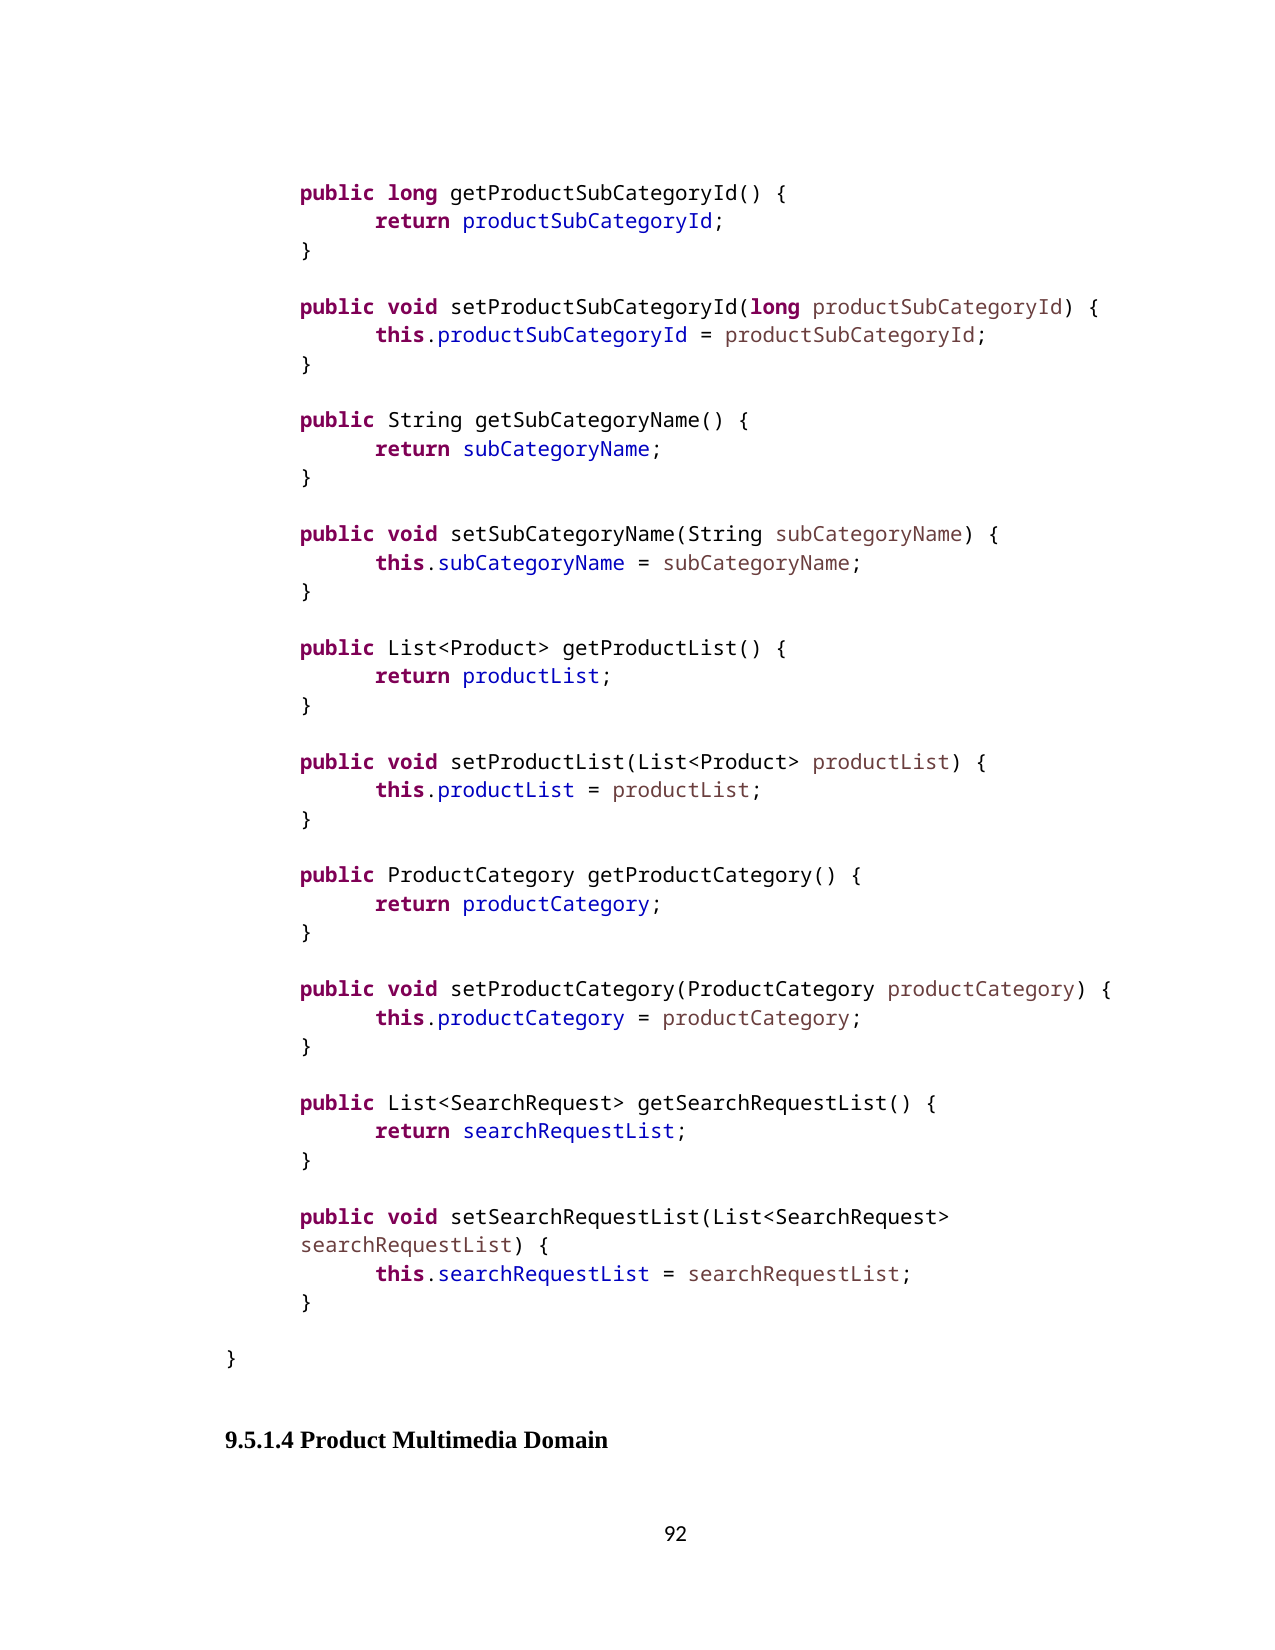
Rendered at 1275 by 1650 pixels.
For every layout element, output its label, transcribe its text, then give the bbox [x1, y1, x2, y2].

text } [225, 349, 1125, 377]
text this.productSubCategoryId = productSubCategoryId; [225, 320, 1125, 349]
text public String getSubCategoryName() { [225, 406, 1125, 434]
text } [225, 576, 1125, 604]
text return productSubCategoryId; [225, 206, 1125, 235]
text public List<Product> getProductList() { [225, 633, 1125, 661]
text public void setSearchRequestList(List<SearchRequest> searchRequestList) { [300, 1202, 1125, 1259]
text this.productCategory = productCategory; [225, 1003, 1125, 1031]
text return productList; [225, 661, 1125, 690]
text public void setProductList(List<Product> productList) { [225, 747, 1125, 775]
text public void setSubCategoryName(String subCategoryName) { [225, 519, 1125, 548]
text this.searchRequestList = searchRequestList; [225, 1259, 1125, 1287]
text public void setProductCategory(ProductCategory productCategory) { [225, 974, 1125, 1003]
text return subCategoryName; [225, 434, 1125, 462]
text public long getProductSubCategoryId() { [225, 178, 1125, 206]
text } [225, 690, 1125, 718]
text public List<SearchRequest> getSearchRequestList() { [225, 1088, 1125, 1116]
text } [225, 1343, 1125, 1372]
text } [225, 235, 1125, 263]
subtitle 9.5.1.4 Product Multimedia Domain [225, 1425, 1125, 1454]
text return searchRequestList; [225, 1116, 1125, 1145]
text } [225, 462, 1125, 491]
text } [225, 804, 1125, 832]
text } [225, 1287, 1125, 1316]
text return productCategory; [225, 889, 1125, 917]
text } [225, 1145, 1125, 1173]
text this.productList = productList; [225, 775, 1125, 804]
text public void setProductSubCategoryId(long productSubCategoryId) { [225, 292, 1125, 320]
text public ProductCategory getProductCategory() { [225, 861, 1125, 889]
text this.subCategoryName = subCategoryName; [225, 548, 1125, 576]
text } [225, 1031, 1125, 1059]
text } [225, 917, 1125, 946]
